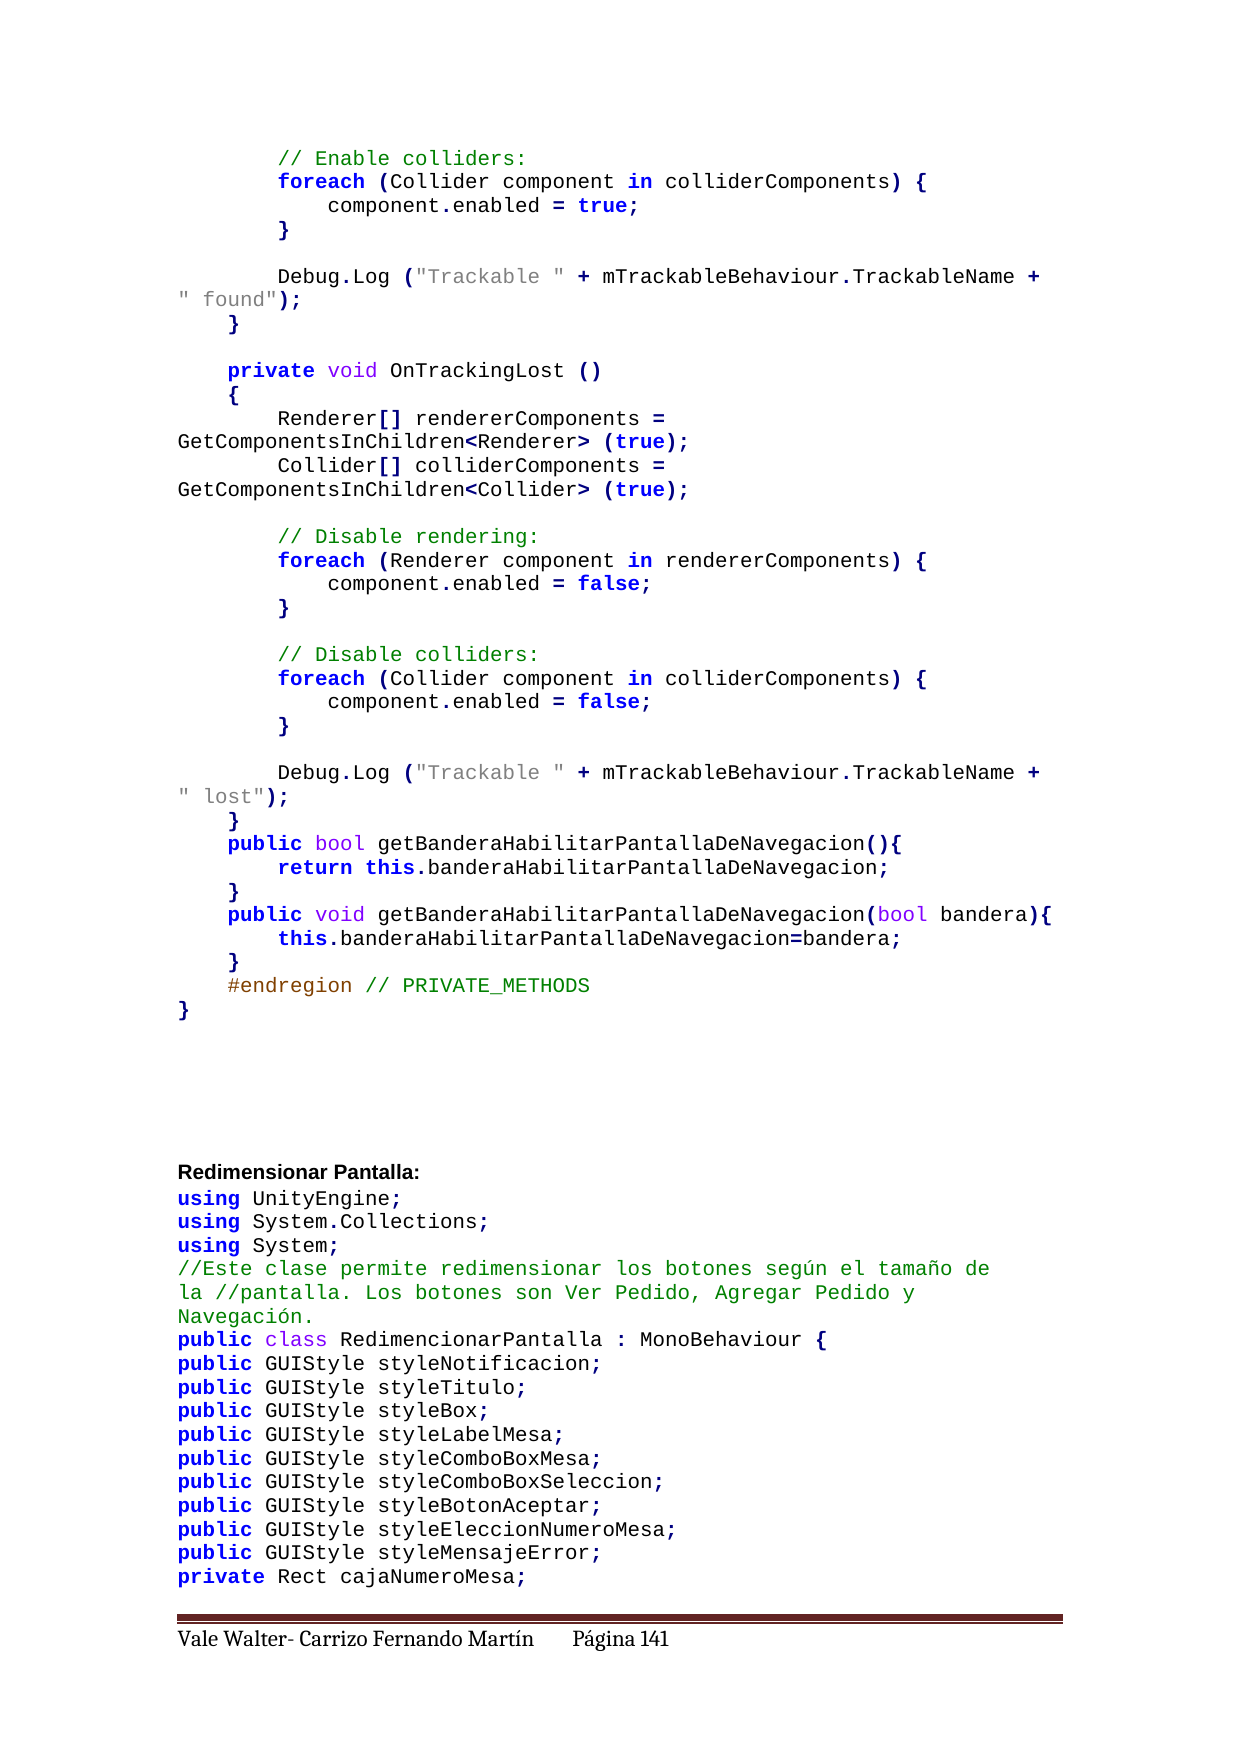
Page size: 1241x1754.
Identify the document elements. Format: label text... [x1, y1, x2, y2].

text //Este clase permite redimensionar los botones según el tamaño de la //pantalla. Los botones son Ver Pedido, Agregar Pedido y Navegación. [177, 1258, 1063, 1329]
text component.enabled = true; [177, 195, 1063, 218]
text } [177, 597, 1063, 621]
text } [177, 715, 1063, 739]
text Debug.Log ("Trackable " + mTrackableBehaviour.TrackableName + " lost"); [177, 762, 1063, 810]
text public GUIStyle styleTitulo; [177, 1377, 1063, 1400]
text } [177, 952, 1063, 975]
text Renderer[] rendererComponents = GetComponentsInChildren<Renderer> (true); [177, 408, 1063, 455]
text foreach (Collider component in colliderComponents) { [177, 668, 1063, 691]
text public class RedimencionarPantalla : MonoBehaviour { [177, 1329, 1063, 1353]
text foreach (Collider component in colliderComponents) { [177, 171, 1063, 195]
text } [177, 313, 1063, 337]
text public GUIStyle styleBotonAceptar; [177, 1495, 1063, 1518]
text this.banderaHabilitarPantallaDeNavegacion=bandera; [177, 928, 1063, 952]
text public GUIStyle styleComboBoxMesa; [177, 1448, 1063, 1471]
text using System.Collections; [177, 1211, 1063, 1235]
text Collider[] colliderComponents = GetComponentsInChildren<Collider> (true); [177, 455, 1063, 502]
text } [177, 881, 1063, 904]
text private void OnTrackingLost () [177, 360, 1063, 384]
text return this.banderaHabilitarPantallaDeNavegacion; [177, 857, 1063, 881]
text using System; [177, 1235, 1063, 1258]
text public GUIStyle styleLabelMesa; [177, 1424, 1063, 1448]
text Debug.Log ("Trackable " + mTrackableBehaviour.TrackableName + " found"); [177, 266, 1063, 313]
text public void getBanderaHabilitarPantallaDeNavegacion(bool bandera){ [177, 904, 1063, 928]
text component.enabled = false; [177, 573, 1063, 597]
text } [177, 810, 1063, 833]
text public GUIStyle styleMensajeError; [177, 1542, 1063, 1566]
text // Disable colliders: [177, 644, 1063, 668]
text } [177, 999, 1063, 1022]
text Redimensionar Pantalla: [177, 1160, 1063, 1184]
text using UnityEngine; [177, 1187, 1063, 1211]
text public GUIStyle styleNotificacion; [177, 1353, 1063, 1377]
text { [177, 384, 1063, 408]
text public GUIStyle styleBox; [177, 1400, 1063, 1424]
text private Rect cajaNumeroMesa; [177, 1566, 1063, 1589]
text public bool getBanderaHabilitarPantallaDeNavegacion(){ [177, 833, 1063, 857]
text public GUIStyle styleEleccionNumeroMesa; [177, 1518, 1063, 1542]
text component.enabled = false; [177, 691, 1063, 715]
text // Disable rendering: [177, 526, 1063, 549]
text foreach (Renderer component in rendererComponents) { [177, 549, 1063, 573]
text // Enable colliders: [177, 148, 1063, 171]
text public GUIStyle styleComboBoxSeleccion; [177, 1471, 1063, 1495]
text #endregion // PRIVATE_METHODS [177, 975, 1063, 999]
text } [177, 218, 1063, 242]
